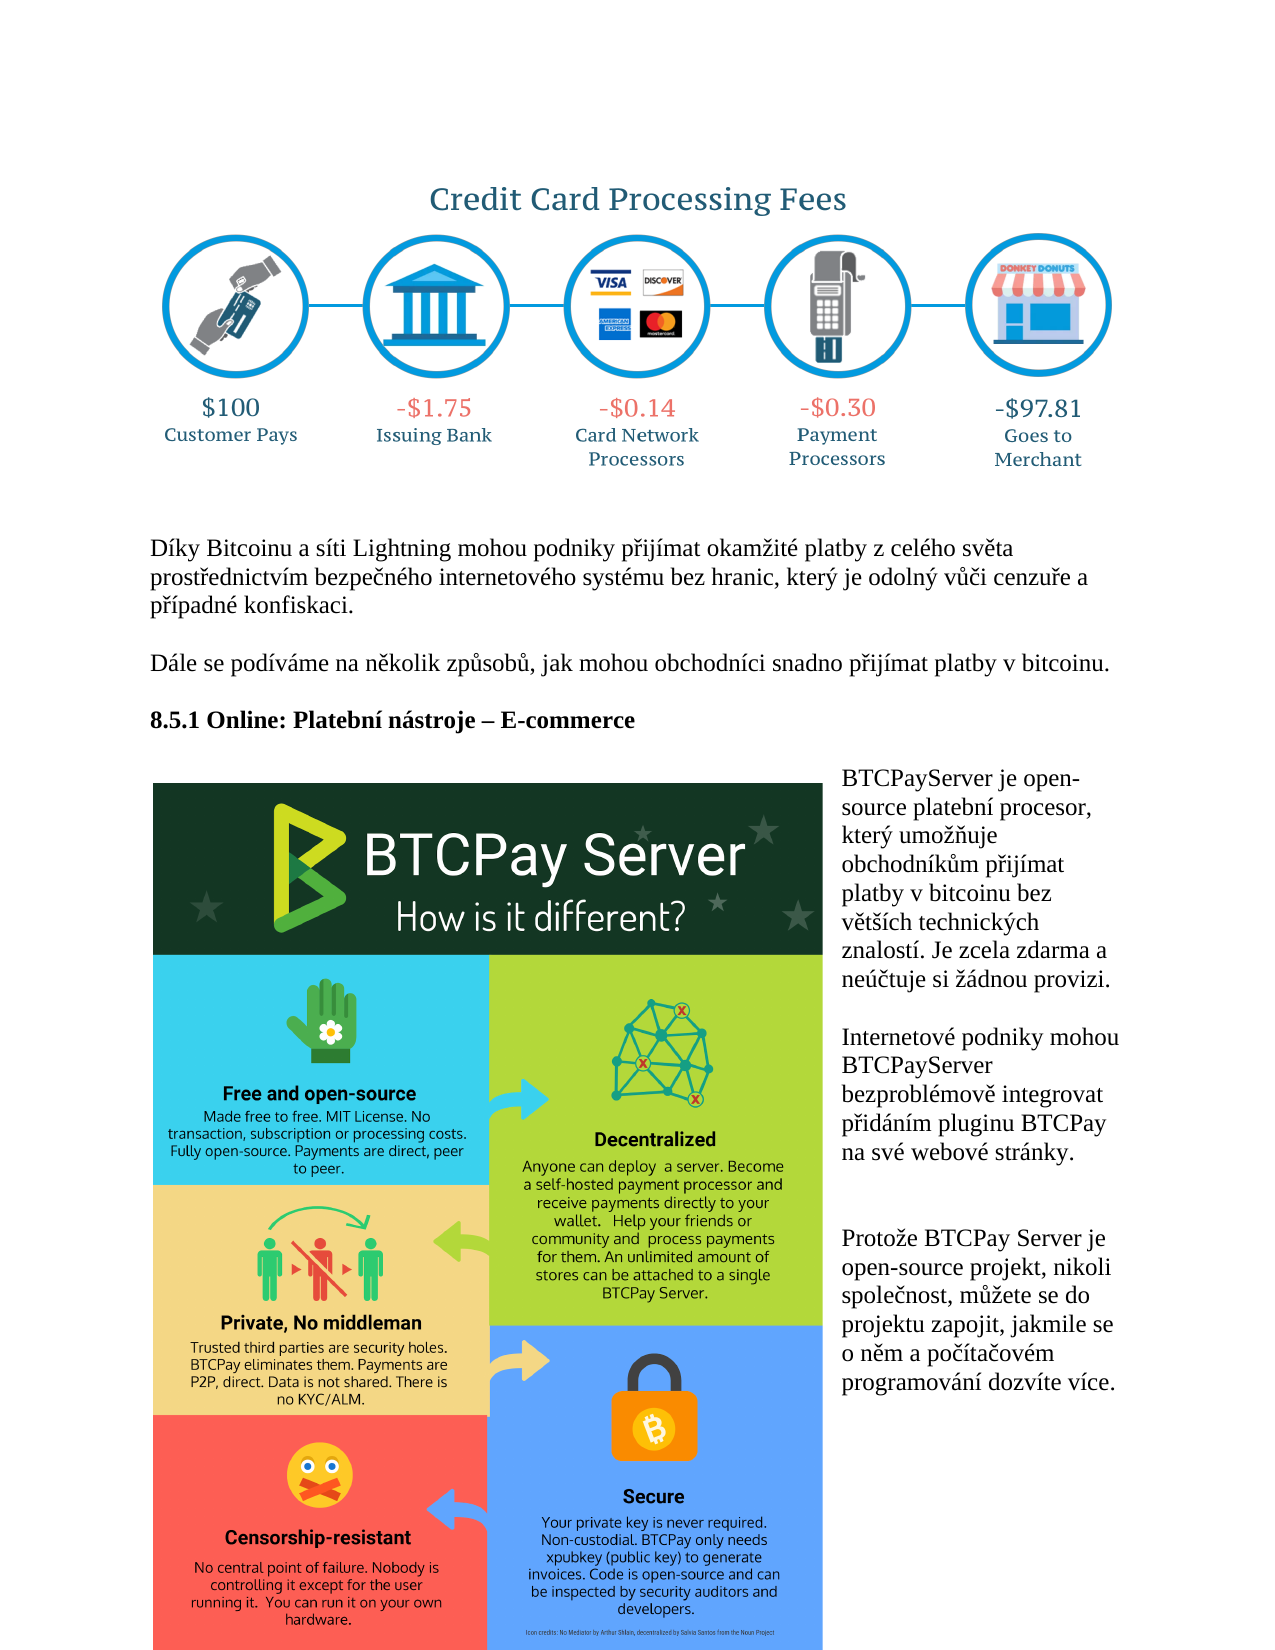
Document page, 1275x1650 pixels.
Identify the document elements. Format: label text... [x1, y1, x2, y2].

picture [153, 783, 823, 1650]
text Protože BTCPay Server je open-source projekt, nikoli společnost, můžete se do projektu zapojit, jakmile se o něm a počítačovém programování dozvíte více. [823, 1223, 1125, 1453]
text Dále se podíváme na několik způsobů, jak mohou obchodníci snadno přijímat platby v bitcoinu. [150, 648, 1125, 677]
text Díky Bitcoinu a síti Lightning mohou podniky přijímat okamžité platby z celého světa prostřednictvím bezpečného internetového systému bez hranic, který je odolný vůči cenzuře a případné konfiskaci. [150, 533, 1125, 619]
text 8.5.1 Online: Platební nástroje – E-commerce BTCPayServer je open-source platební procesor, který umožňuje obchodníkům přijímat platby v bitcoinu bez větších technických znalostí. Je zcela zdarma a neúčtuje si žádnou provizi. [150, 705, 1125, 993]
text Internetové podniky mohou BTCPayServer bezproblémově integrovat přidáním pluginu BTCPay na své webové stránky. [823, 1022, 1125, 1166]
picture [150, 150, 1125, 505]
